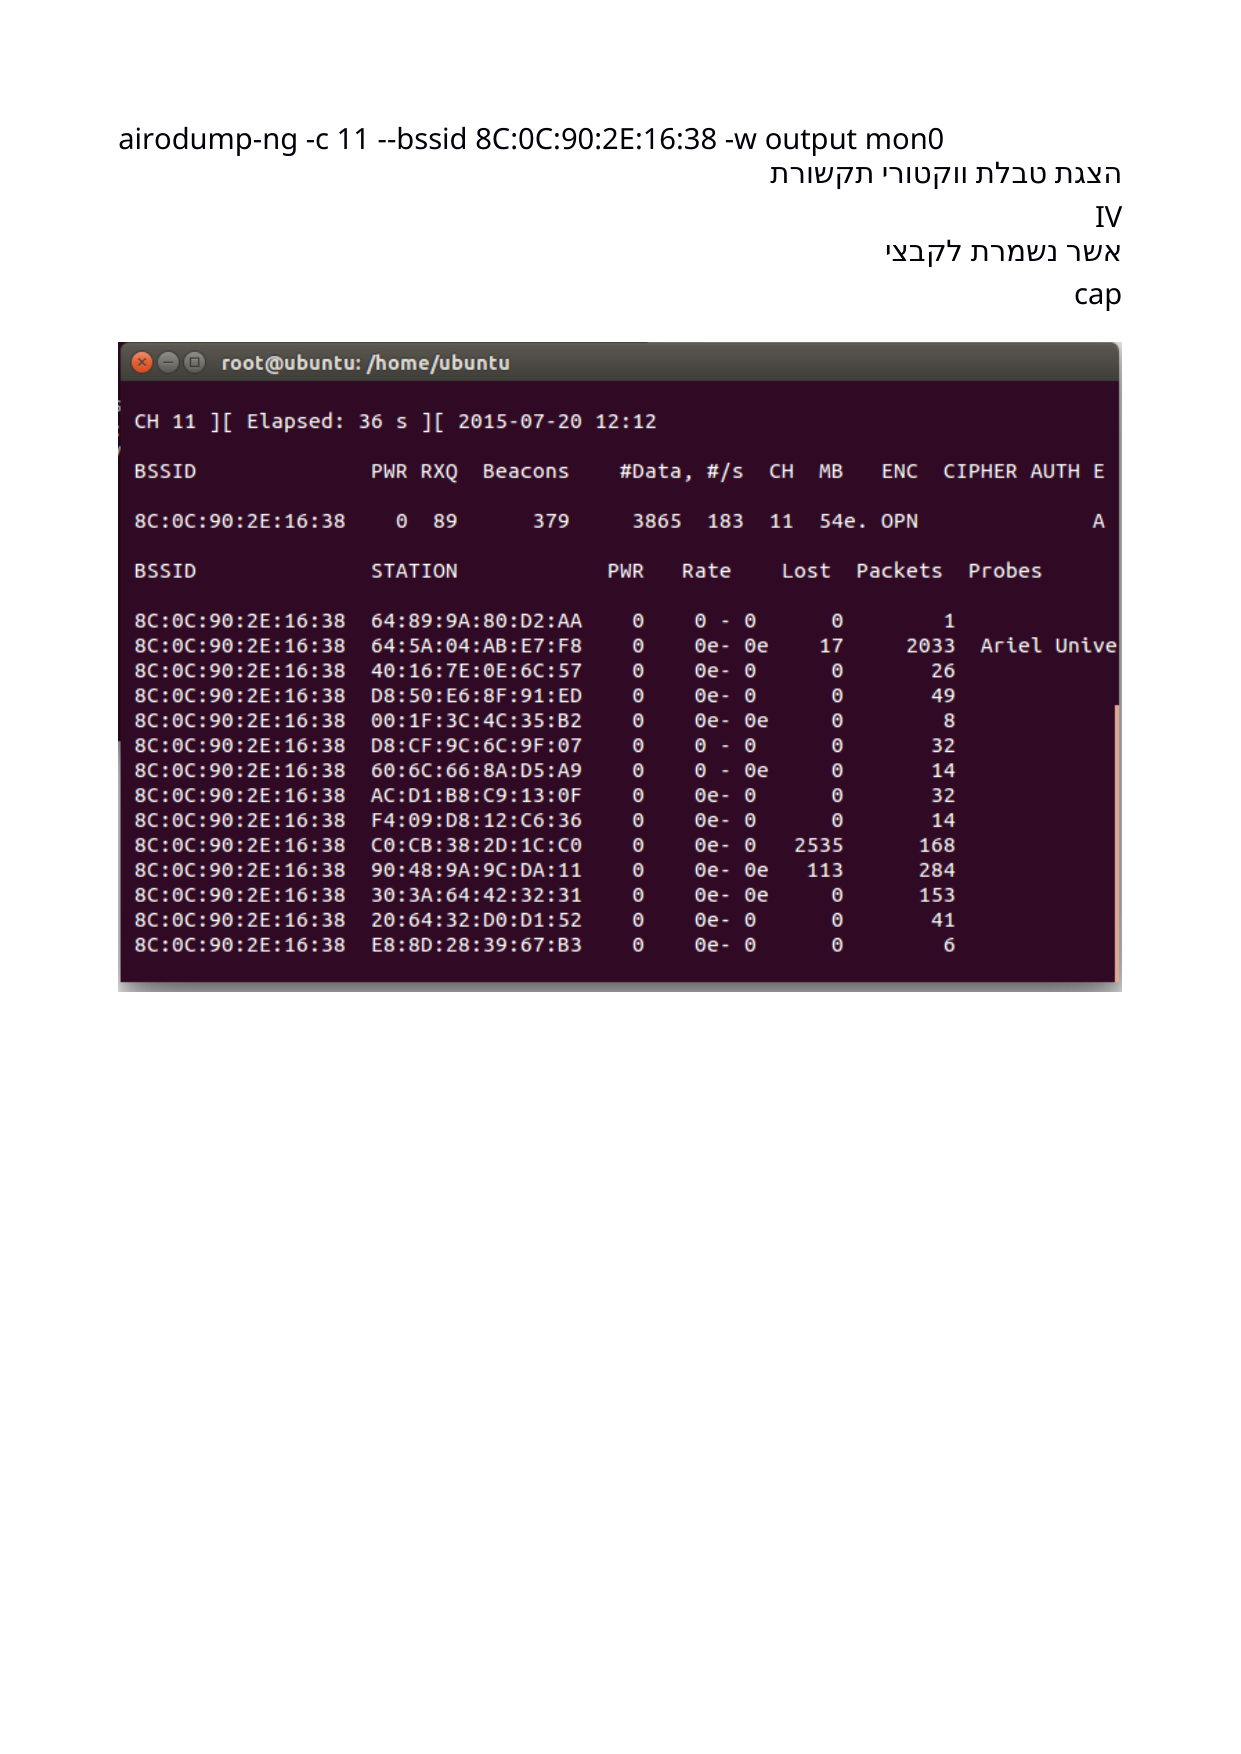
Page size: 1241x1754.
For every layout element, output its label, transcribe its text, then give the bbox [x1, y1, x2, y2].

text הצגת טבלת ווקטורי תקשורת [118, 158, 1122, 196]
text airodump-ng -c 11 --bssid 8C:0C:90:2E:16:38 -w output mon0 [118, 118, 1122, 158]
text אשר נשמרת לקבצי [118, 236, 1122, 273]
text cap [118, 273, 1122, 313]
text IV [118, 196, 1122, 236]
picture [118, 342, 1122, 992]
